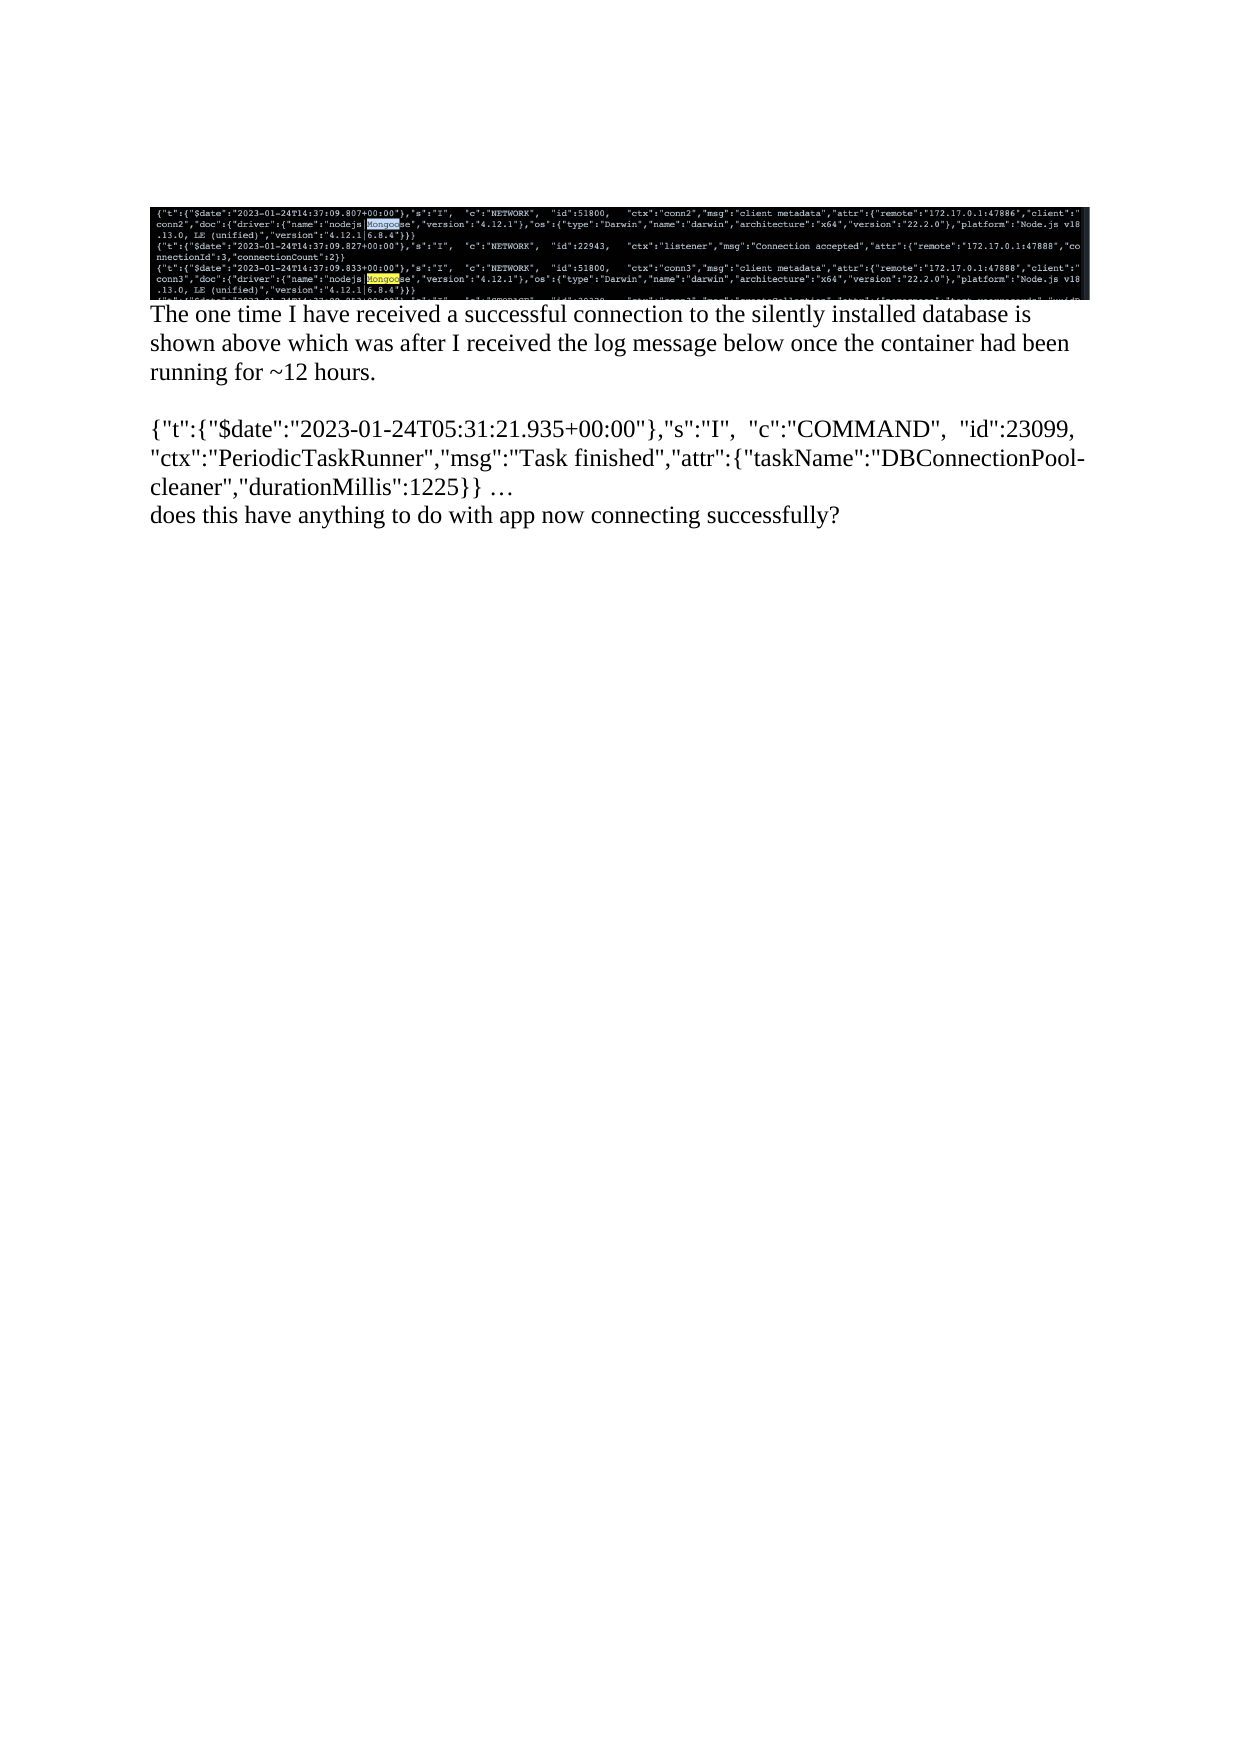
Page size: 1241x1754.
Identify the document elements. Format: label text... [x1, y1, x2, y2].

text {"t":{"$date":"2023-01-24T05:31:21.935+00:00"},"s":"I", "c":"COMMAND", "id":23099, "ctx":"PeriodicTaskRunner","msg":"Task finished","attr":{"taskName":"DBConnectionPool-cleaner","durationMillis":1225}} … [150, 414, 1090, 501]
text The one time I have received a successful connection to the silently installed database is shown above which was after I received the log message below once the container had been running for ~12 hours. [150, 300, 1090, 386]
text does this have anything to do with app now connecting successfully? [150, 501, 1090, 529]
picture [150, 207, 1090, 300]
